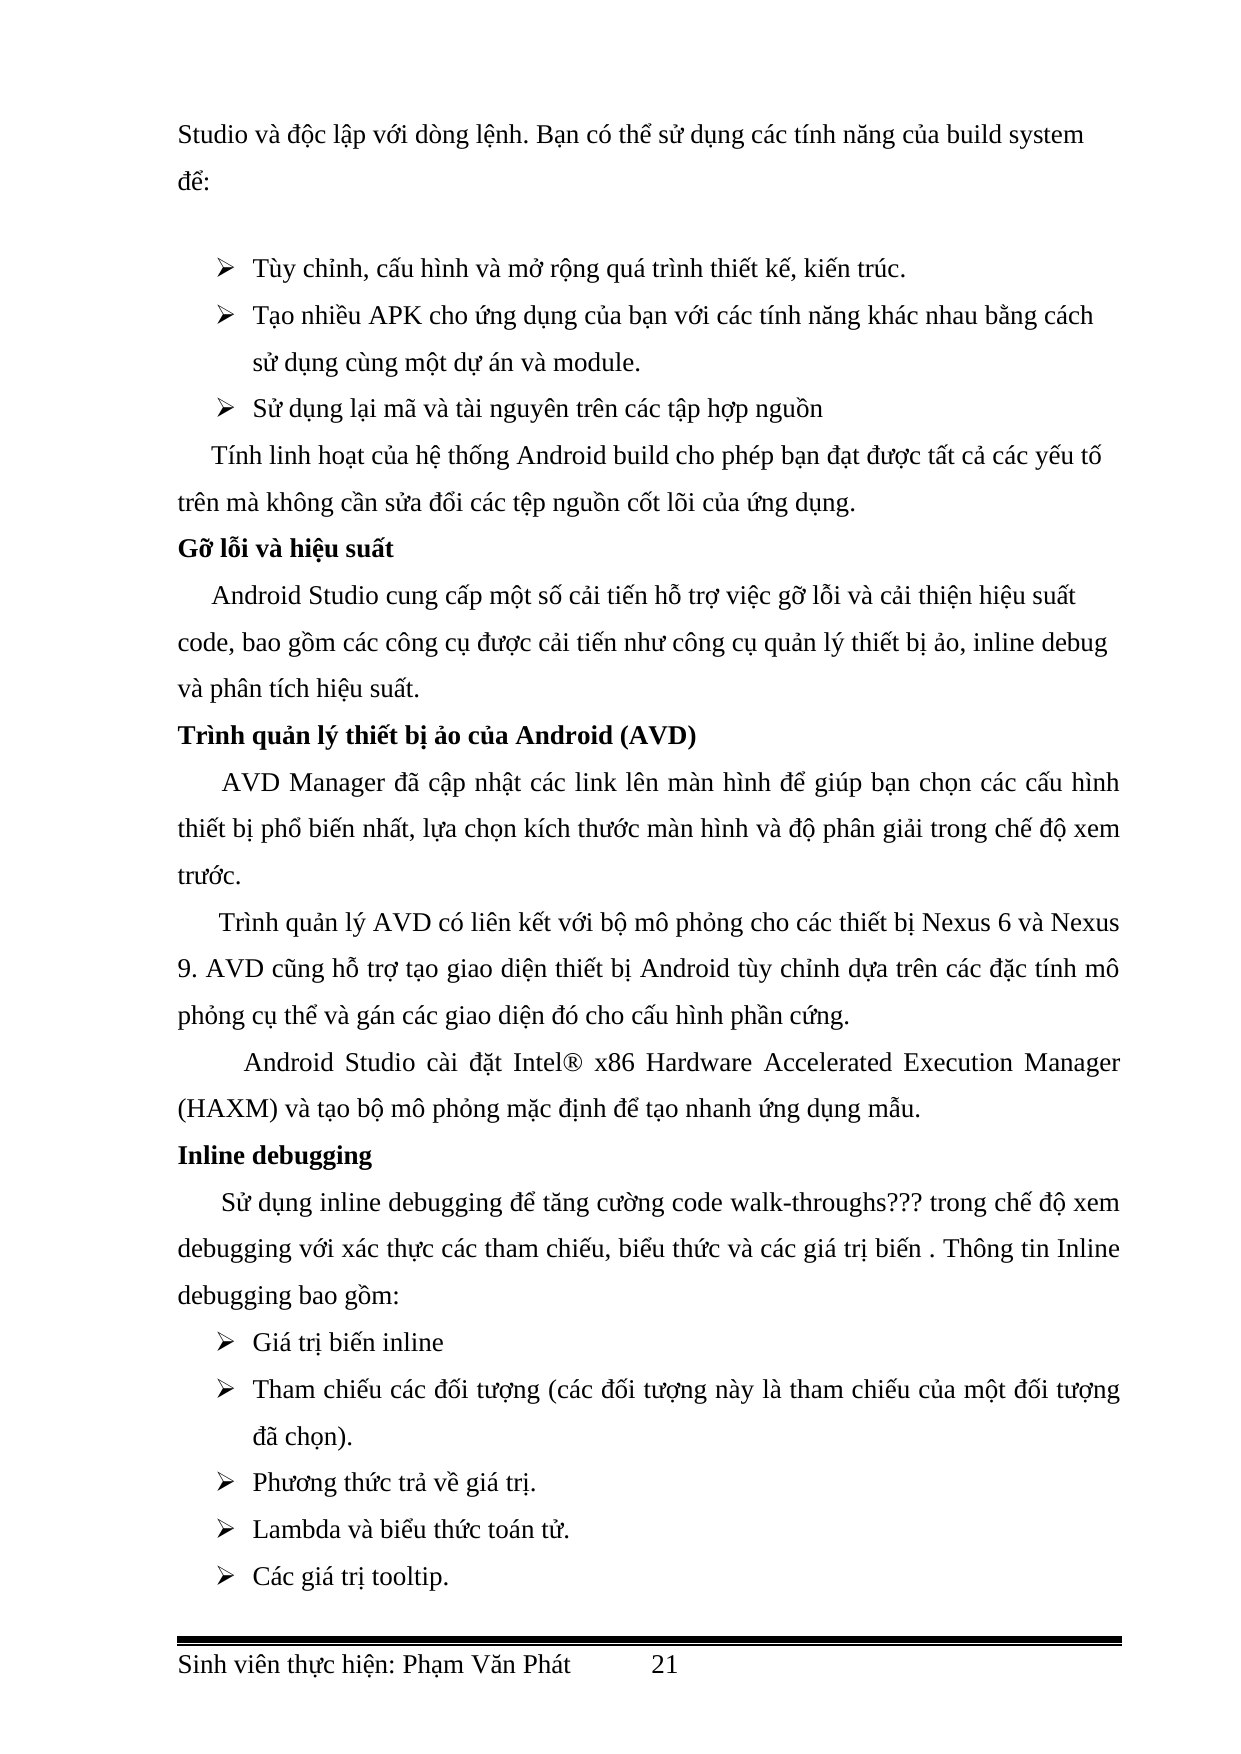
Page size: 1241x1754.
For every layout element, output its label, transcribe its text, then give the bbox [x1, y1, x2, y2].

list Tham chiếu các đối tượng (các đối tượng này là tham chiếu của một đối tượng đã chọn). [215, 1373, 1122, 1451]
subtitle Inline debugging [177, 1139, 1122, 1170]
list Lambda và biểu thức toán tử. [215, 1513, 1122, 1544]
subtitle Gỡ lỗi và hiệu suất [177, 533, 1122, 564]
list Các giá trị tooltip. [215, 1560, 1122, 1591]
text Trình quản lý AVD có liên kết với bộ mô phỏng cho các thiết bị Nexus 6 và Nexus 9. AVD cũng hỗ trợ tạo giao diện thiết bị Android tùy chỉnh dựa trên các đặc tính mô phỏng cụ thể và gán các giao diện đó cho cấu hình phần cứng. [177, 906, 1122, 1030]
list Sử dụng lại mã và tài nguyên trên các tập hợp nguồn [215, 392, 1122, 424]
subtitle Android Studio cung cấp một số cải tiến hỗ trợ việc gỡ lỗi và cải thiện hiệu suất code, bao gồm các công cụ được cải tiến như công cụ quản lý thiết bị ảo, inline debug và phân tích hiệu suất. [177, 579, 1122, 704]
list Tạo nhiều APK cho ứng dụng của bạn với các tính năng khác nhau bằng cách sử dụng cùng một dự án và module. [215, 299, 1122, 377]
list Tùy chỉnh, cấu hình và mở rộng quá trình thiết kế, kiến trúc. [215, 252, 1122, 283]
list Phương thức trả về giá trị. [215, 1466, 1122, 1497]
subtitle Trình quản lý thiết bị ảo của Android (AVD) [177, 719, 1122, 750]
text AVD Manager đã cập nhật các link lên màn hình để giúp bạn chọn các cấu hình thiết bị phổ biến nhất, lựa chọn kích thước màn hình và độ phân giải trong chế độ xem trước. [177, 766, 1122, 890]
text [177, 118, 1122, 196]
text Tính linh hoạt của hệ thống Android build cho phép bạn đạt được tất cả các yếu tố trên mà không cần sửa đổi các tệp nguồn cốt lõi của ứng dụng. [177, 439, 1122, 517]
list Giá trị biến inline [215, 1326, 1122, 1357]
text Android Studio cài đặt Intel® x86 Hardware Accelerated Execution Manager (HAXM) và tạo bộ mô phỏng mặc định để tạo nhanh ứng dụng mẫu. [177, 1046, 1122, 1124]
text Sử dụng inline debugging để tăng cường code walk-throughs??? trong chế độ xem debugging với xác thực các tham chiếu, biểu thức và các giá trị biến . Thông tin Inline debugging bao gồm: [177, 1186, 1122, 1310]
